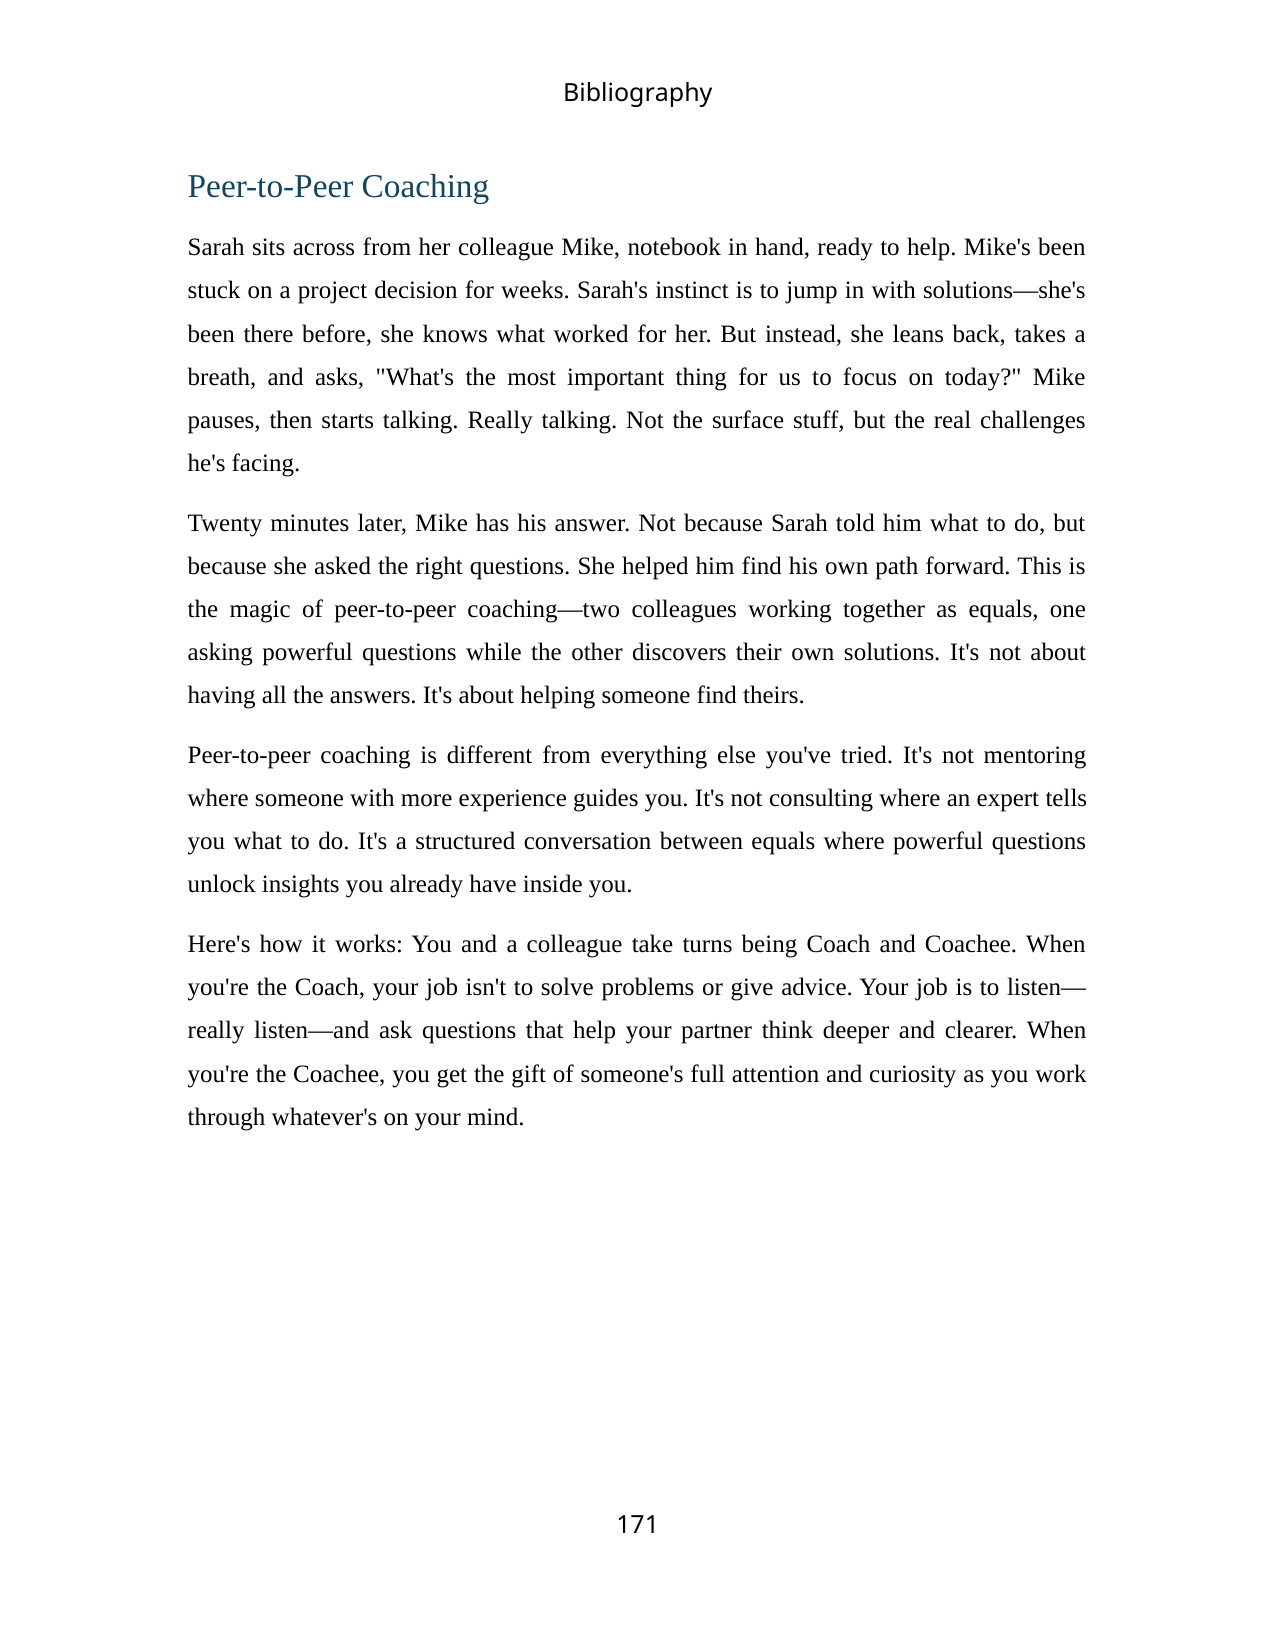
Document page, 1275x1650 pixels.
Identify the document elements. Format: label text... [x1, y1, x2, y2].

text Sarah sits across from her colleague Mike, notebook in hand, ready to help. Mike's been stuck on a project decision for weeks. Sarah's instinct is to jump in with solutions—she's been there before, she knows what worked for her. But instead, she leans back, takes a breath, and asks, "What's the most important thing for us to focus on today?" Mike pauses, then starts talking. Really talking. Not the surface stuff, but the real challenges he's facing. [187, 232, 1087, 477]
text Peer-to-peer coaching is different from everything else you've tried. It's not mentoring where someone with more experience guides you. It's not consulting where an expert tells you what to do. It's a structured conversation between equals where powerful questions unlock insights you already have inside you. [187, 740, 1087, 898]
text Here's how it works: You and a colleague take turns being Coach and Coachee. When you're the Coach, your job isn't to solve problems or give advice. Your job is to listen—really listen—and ask questions that help your partner think deeper and clearer. When you're the Coachee, you get the gift of someone's full attention and curiosity as you work through whatever's on your mind. [187, 929, 1087, 1131]
text Twenty minutes later, Mike has his answer. Not because Sarah told him what to do, but because she asked the right questions. She helped him find his own path forward. This is the magic of peer-to-peer coaching—two colleagues working together as equals, one asking powerful questions while the other discovers their own solutions. It's not about having all the answers. It's about helping someone find theirs. [187, 508, 1087, 709]
subtitle Peer-to-Peer Coaching [187, 167, 1087, 205]
